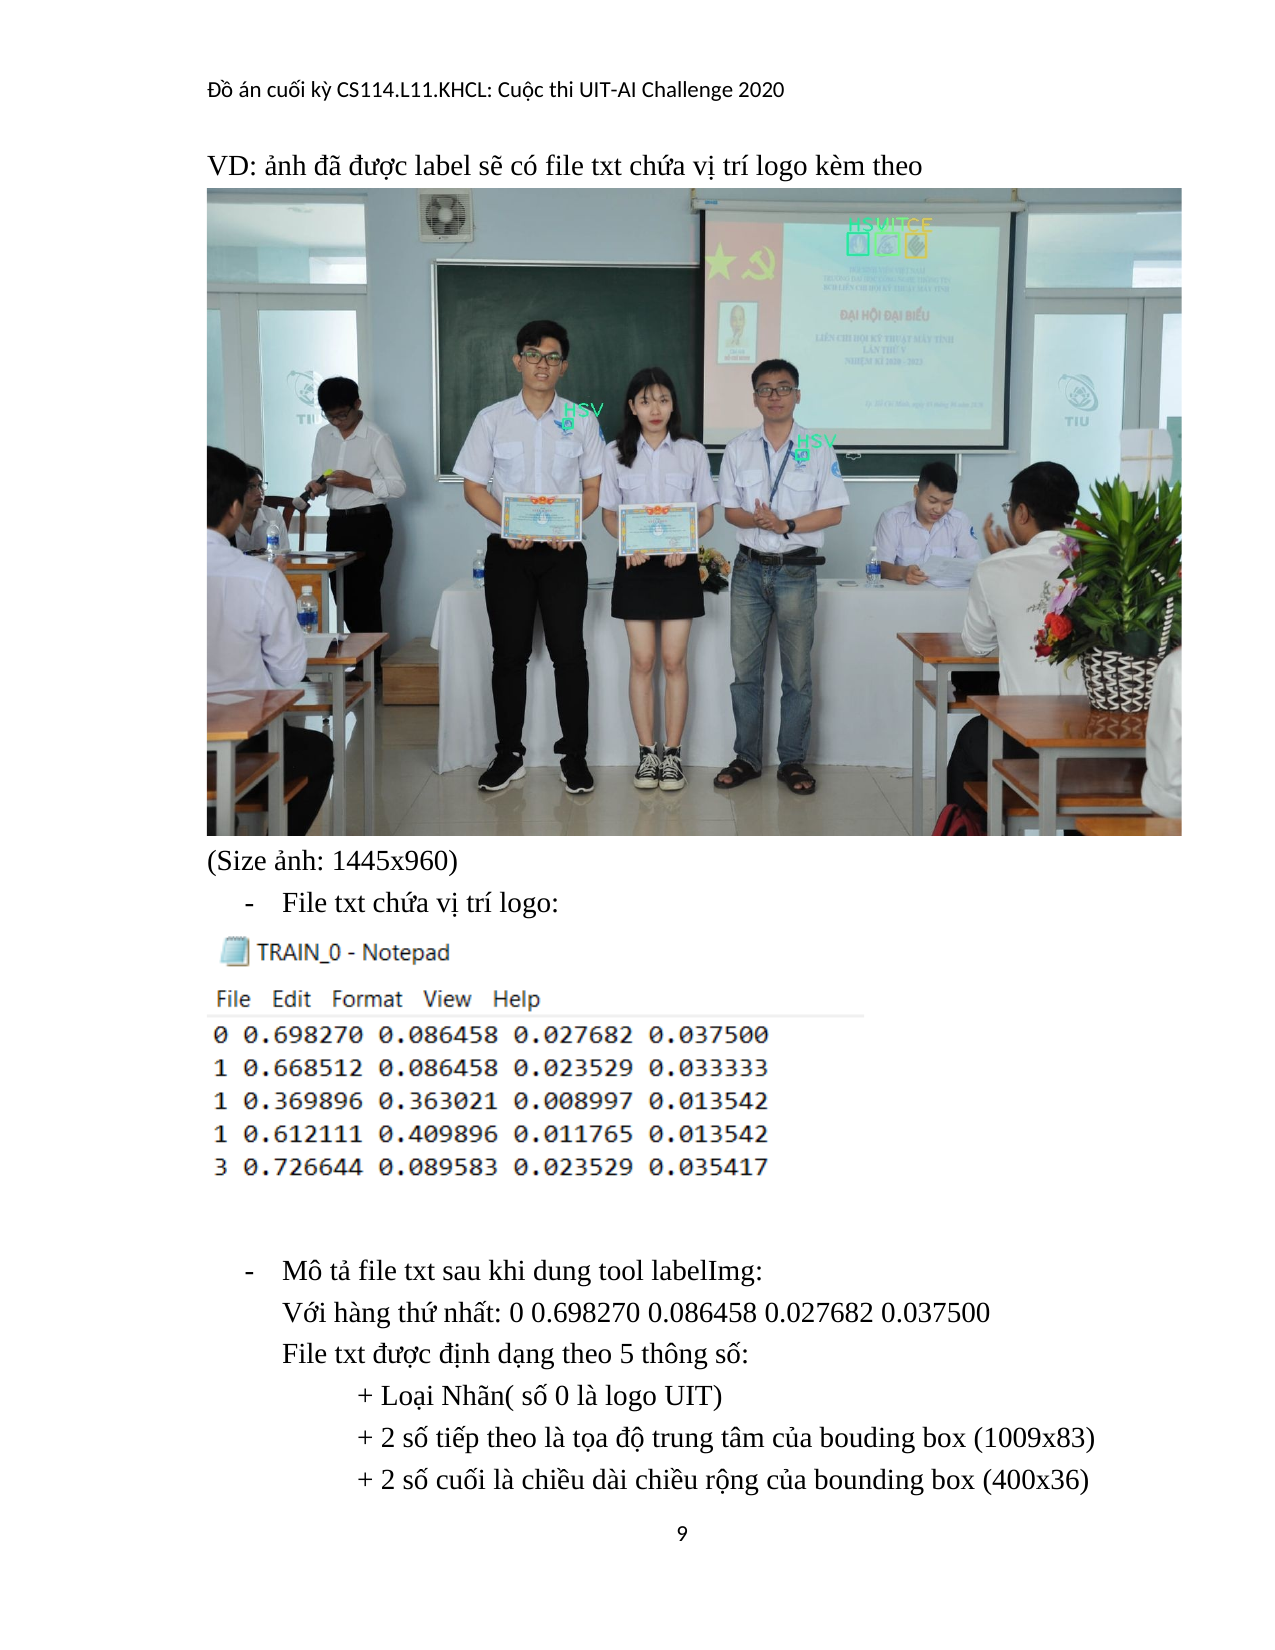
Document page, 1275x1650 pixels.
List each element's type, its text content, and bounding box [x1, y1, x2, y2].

list File txt chứa vị trí logo: [244, 885, 1157, 918]
text (Size ảnh: 1445x960) [207, 843, 1157, 877]
text Với hàng thứ nhất: 0 0.698270 0.086458 0.027682 0.037500 [207, 1295, 1157, 1328]
list + Loại Nhãn( số 0 là logo UIT) [282, 1378, 1157, 1412]
list + 2 số tiếp theo là tọa độ trung tâm của bouding box (1009x83) [282, 1420, 1157, 1454]
text + 2 số cuối là chiều dài chiều rộng của bounding box (400x36) [244, 1462, 1157, 1496]
text VD: ảnh đã được label sẽ có file txt chứa vị trí logo kèm theo [207, 148, 1157, 188]
text File txt được định dạng theo 5 thông số: [207, 1337, 1157, 1370]
picture [206, 188, 1182, 836]
list Mô tả file txt sau khi dung tool labelImg: [244, 1253, 1157, 1286]
picture [206, 926, 865, 1246]
